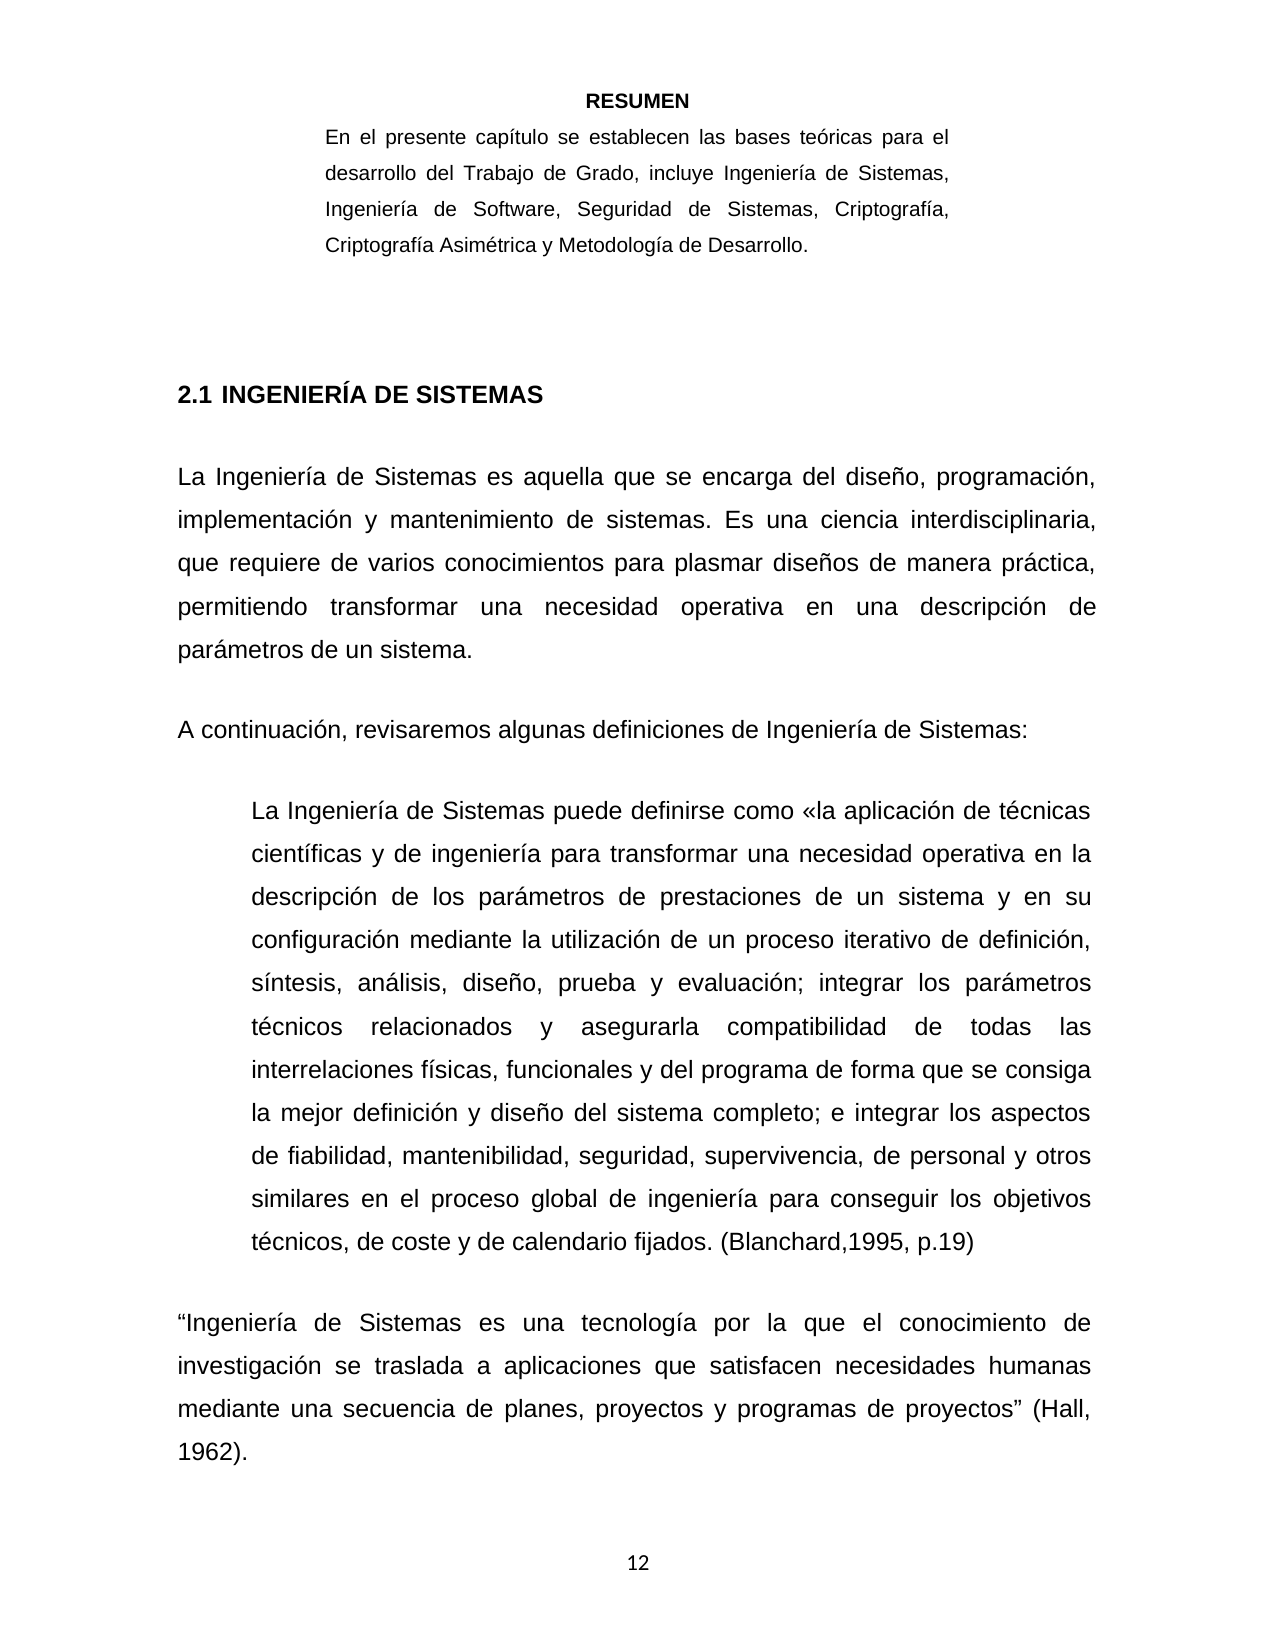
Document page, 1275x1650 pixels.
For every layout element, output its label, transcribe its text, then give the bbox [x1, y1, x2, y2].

text En el presente capítulo se establecen las bases teóricas para el desarrollo del Trabajo de Grado, incluye Ingeniería de Sistemas, Ingeniería de Software, Seguridad de Sistemas, Criptografía, Criptografía Asimétrica y Metodología de Desarrollo. [325, 124, 950, 256]
list INGENIERÍA DE SISTEMAS [177, 379, 1098, 408]
text “Ingeniería de Sistemas es una tecnología por la que el conocimiento de investigación se traslada a aplicaciones que satisfacen necesidades humanas mediante una secuencia de planes, proyectos y programas de proyectos” (Hall, 1962). [177, 1308, 1093, 1466]
text A continuación, revisaremos algunas definiciones de Ingeniería de Sistemas: [177, 715, 1098, 744]
text La Ingeniería de Sistemas es aquella que se encarga del diseño, programación, implementación y mantenimiento de sistemas. Es una ciencia interdisciplinaria, que requiere de varios conocimientos para plasmar diseños de manera práctica, permitiendo transformar una necesidad operativa en una descripción de parámetros de un sistema. [177, 462, 1098, 663]
text RESUMEN [177, 89, 1098, 113]
text La Ingeniería de Sistemas puede definirse como «la aplicación de técnicas científicas y de ingeniería para transformar una necesidad operativa en la descripción de los parámetros de prestaciones de un sistema y en su configuración mediante la utilización de un proceso iterativo de definición, síntesis, análisis, diseño, prueba y evaluación; integrar los parámetros técnicos relacionados y asegurarla compatibilidad de todas las interrelaciones físicas, funcionales y del programa de forma que se consiga la mejor definición y diseño del sistema completo; e integrar los aspectos de fiabilidad, mantenibilidad, seguridad, supervivencia, de personal y otros similares en el proceso global de ingeniería para conseguir los objetivos técnicos, de coste y de calendario fijados. (Blanchard,1995, p.19) [251, 796, 1093, 1256]
